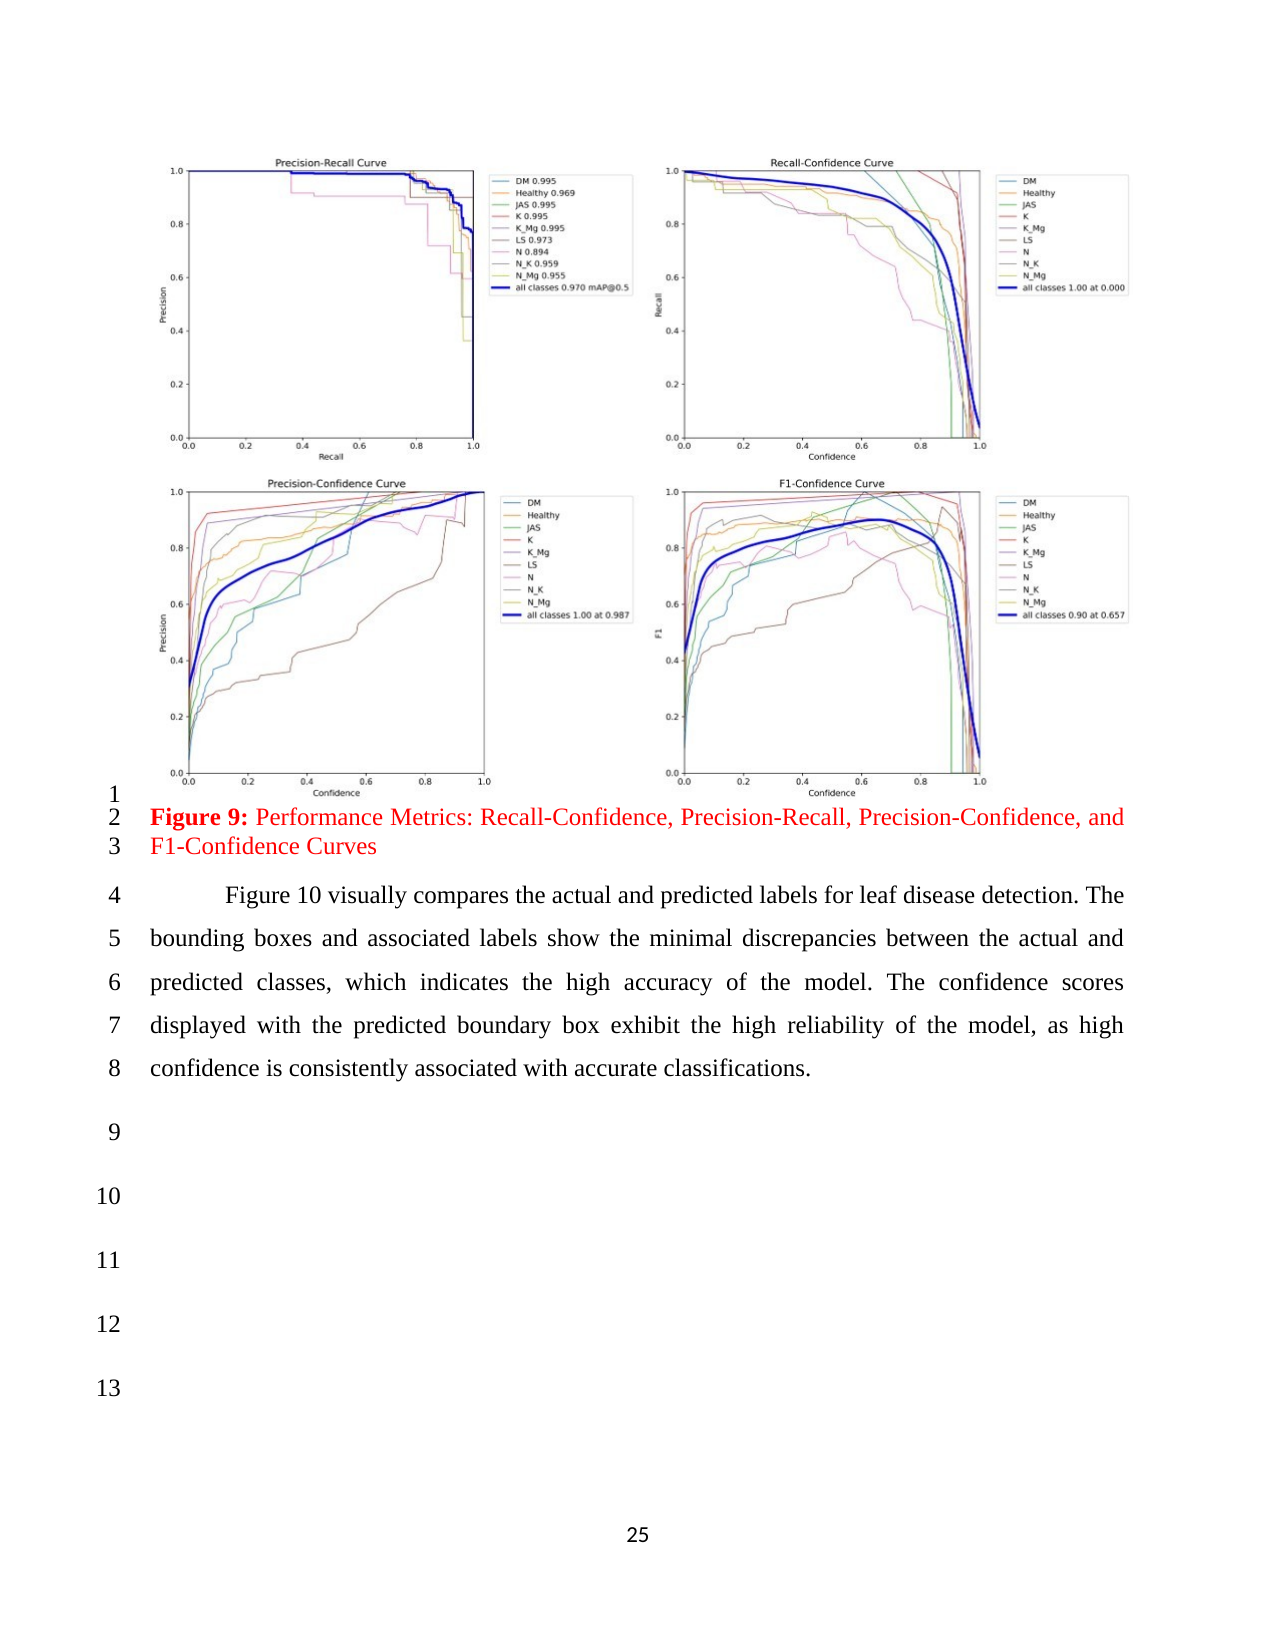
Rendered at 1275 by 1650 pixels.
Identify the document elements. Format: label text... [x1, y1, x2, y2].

picture [150, 150, 1133, 802]
text Figure 9: Performance Metrics: Recall-Confidence, Precision-Recall, Precision-Confidence, and F1-Confidence Curves [150, 802, 1125, 859]
text Figure 10 visually compares the actual and predicted labels for leaf disease detection. The bounding boxes and associated labels show the minimal discrepancies between the actual and predicted classes, which indicates the high accuracy of the model. The confidence scores displayed with the predicted boundary box exhibit the high reliability of the model, as high confidence is consistently associated with accurate classifications. [150, 880, 1125, 1082]
